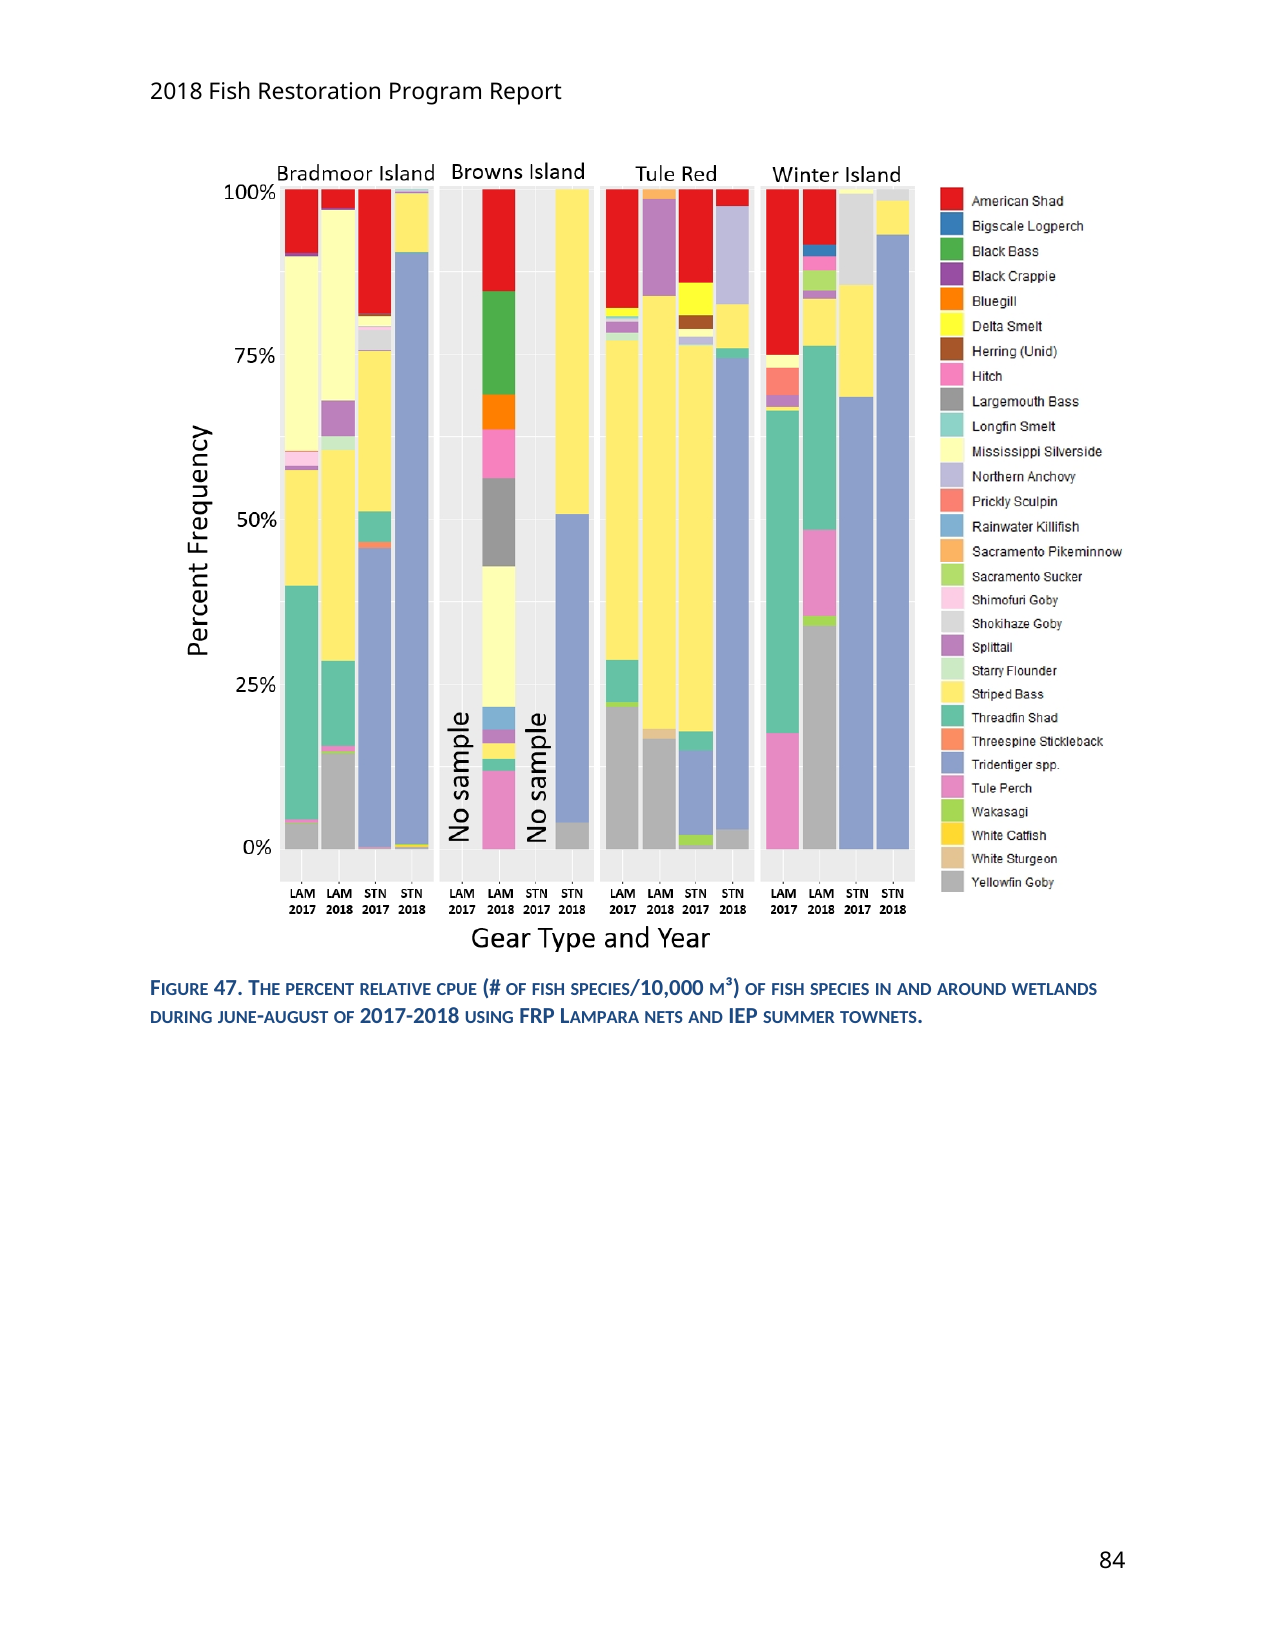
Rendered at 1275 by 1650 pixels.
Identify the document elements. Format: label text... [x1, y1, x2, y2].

picture [150, 150, 1125, 974]
text Figure 47. The percent relative cpue (# of fish species/10,000 m³) of fish species in and around wetlands during june-august of 2017-2018 using FRP Lampara nets and IEP summer townets. [150, 974, 1125, 1029]
